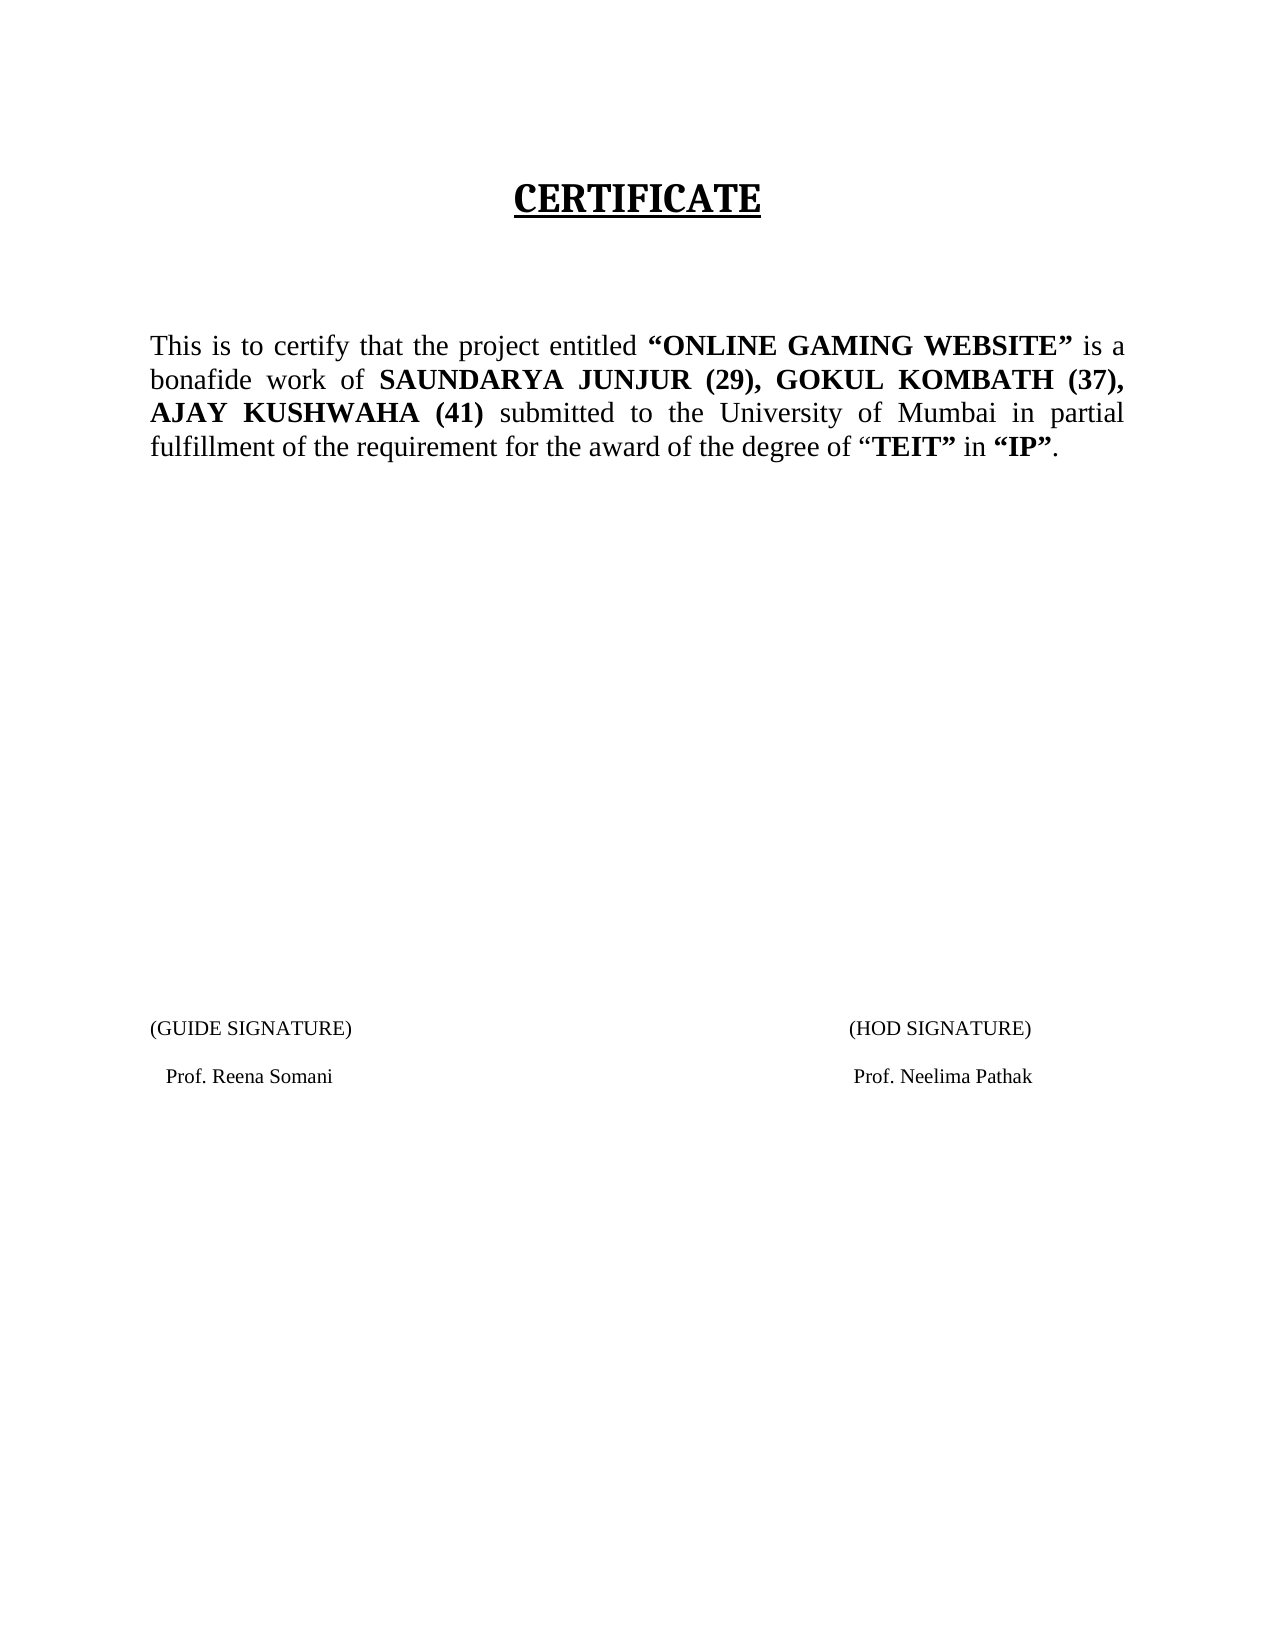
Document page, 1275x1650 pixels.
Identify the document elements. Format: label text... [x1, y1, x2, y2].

text Prof. Reena Somani Prof. Neelima Pathak [150, 1064, 1125, 1088]
subtitle CERTIFICATE [150, 175, 1125, 223]
text (GUIDE SIGNATURE) (HOD SIGNATURE) [150, 1016, 1125, 1040]
text This is to certify that the project entitled “ONLINE GAMING WEBSITE” is a bonafide work of SAUNDARYA JUNJUR (29), GOKUL KOMBATH (37), AJAY KUSHWAHA (41) submitted to the University of Mumbai in partial fulfillment of the requirement for the award of the degree of “TEIT” in “IP”. [150, 328, 1125, 462]
